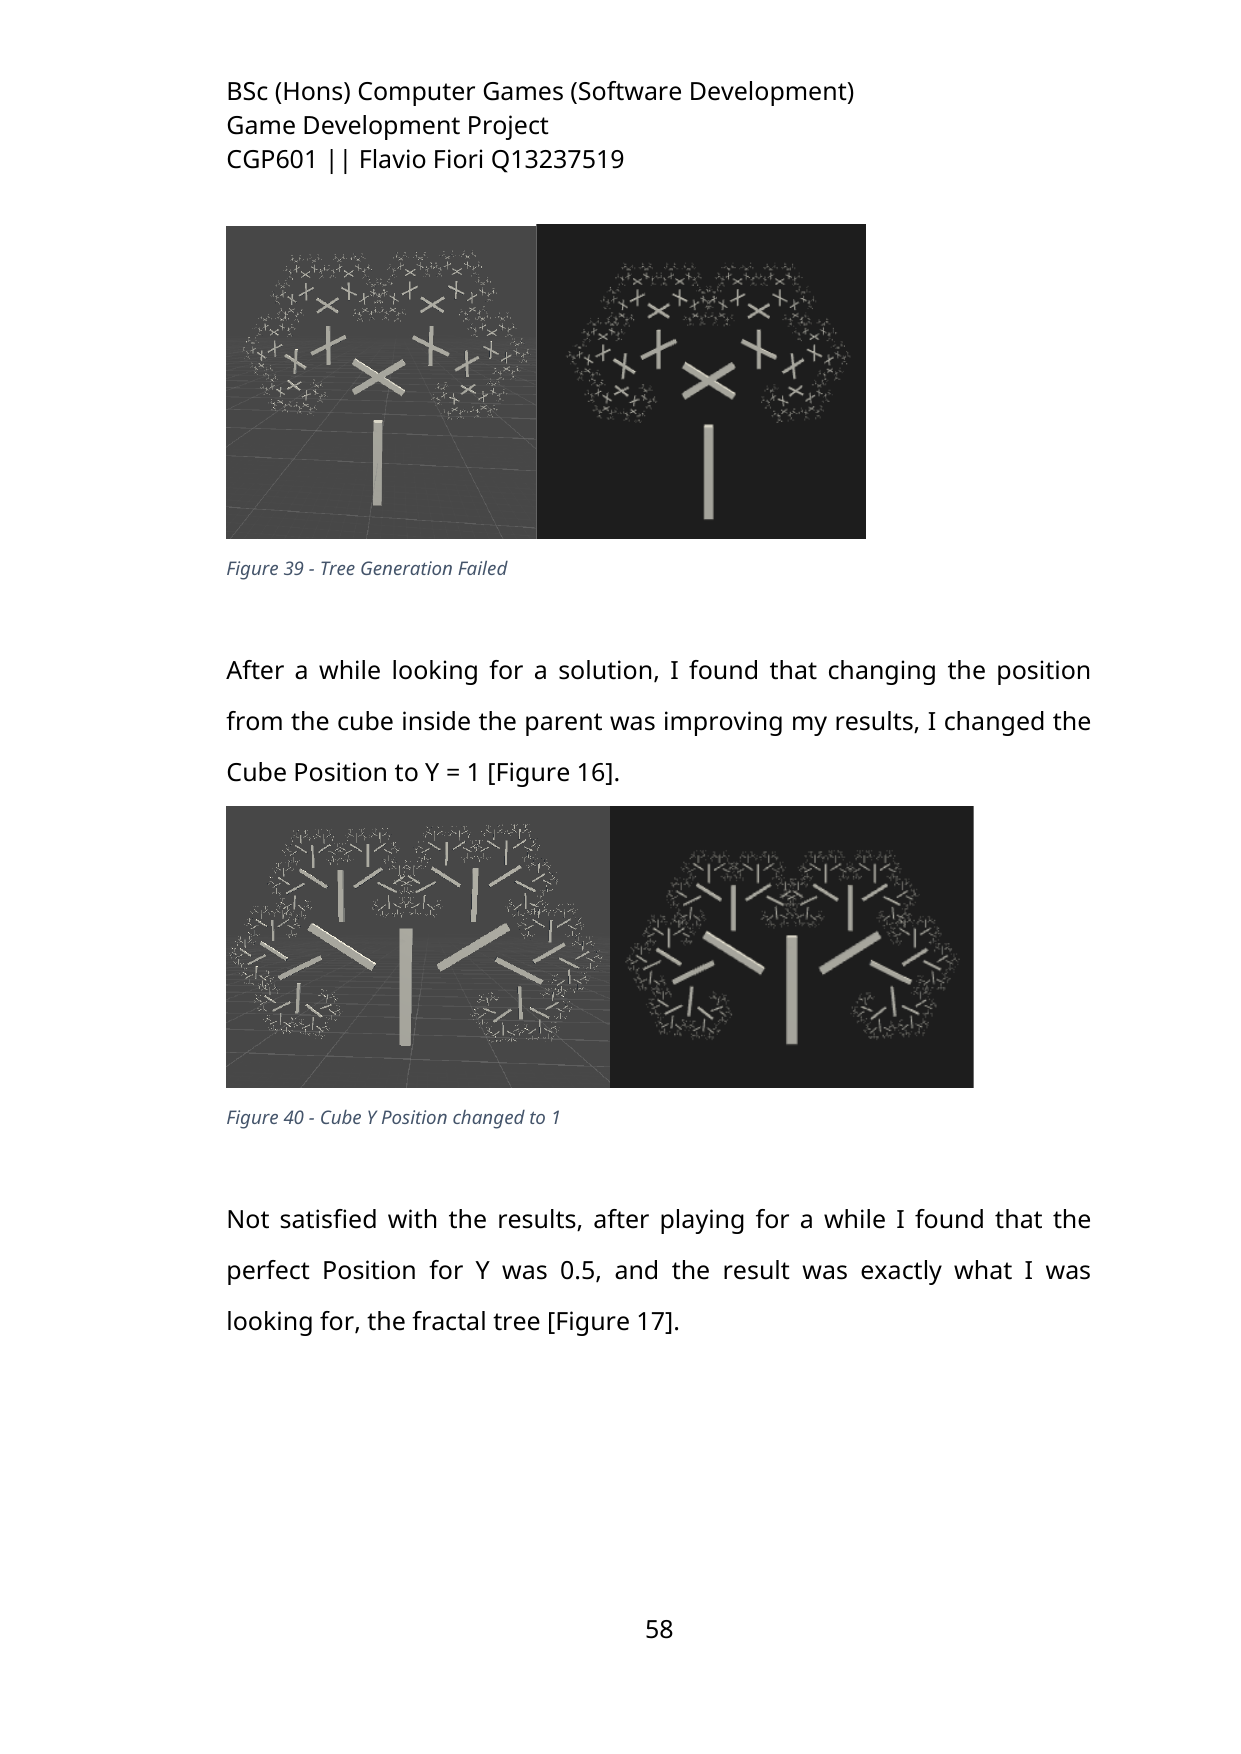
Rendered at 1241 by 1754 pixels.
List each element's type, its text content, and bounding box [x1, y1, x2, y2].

text Not satisfied with the results, after playing for a while I found that the perfect Position for Y was 0.5, and the result was exactly what I was looking for, the fractal tree [Figure 17]. [226, 1202, 1092, 1338]
text After a while looking for a solution, I found that changing the position from the cube inside the parent was improving my results, I changed the Cube Position to Y = 1 [Figure 16]. [226, 653, 1092, 789]
picture [226, 224, 866, 539]
picture [226, 806, 974, 1088]
